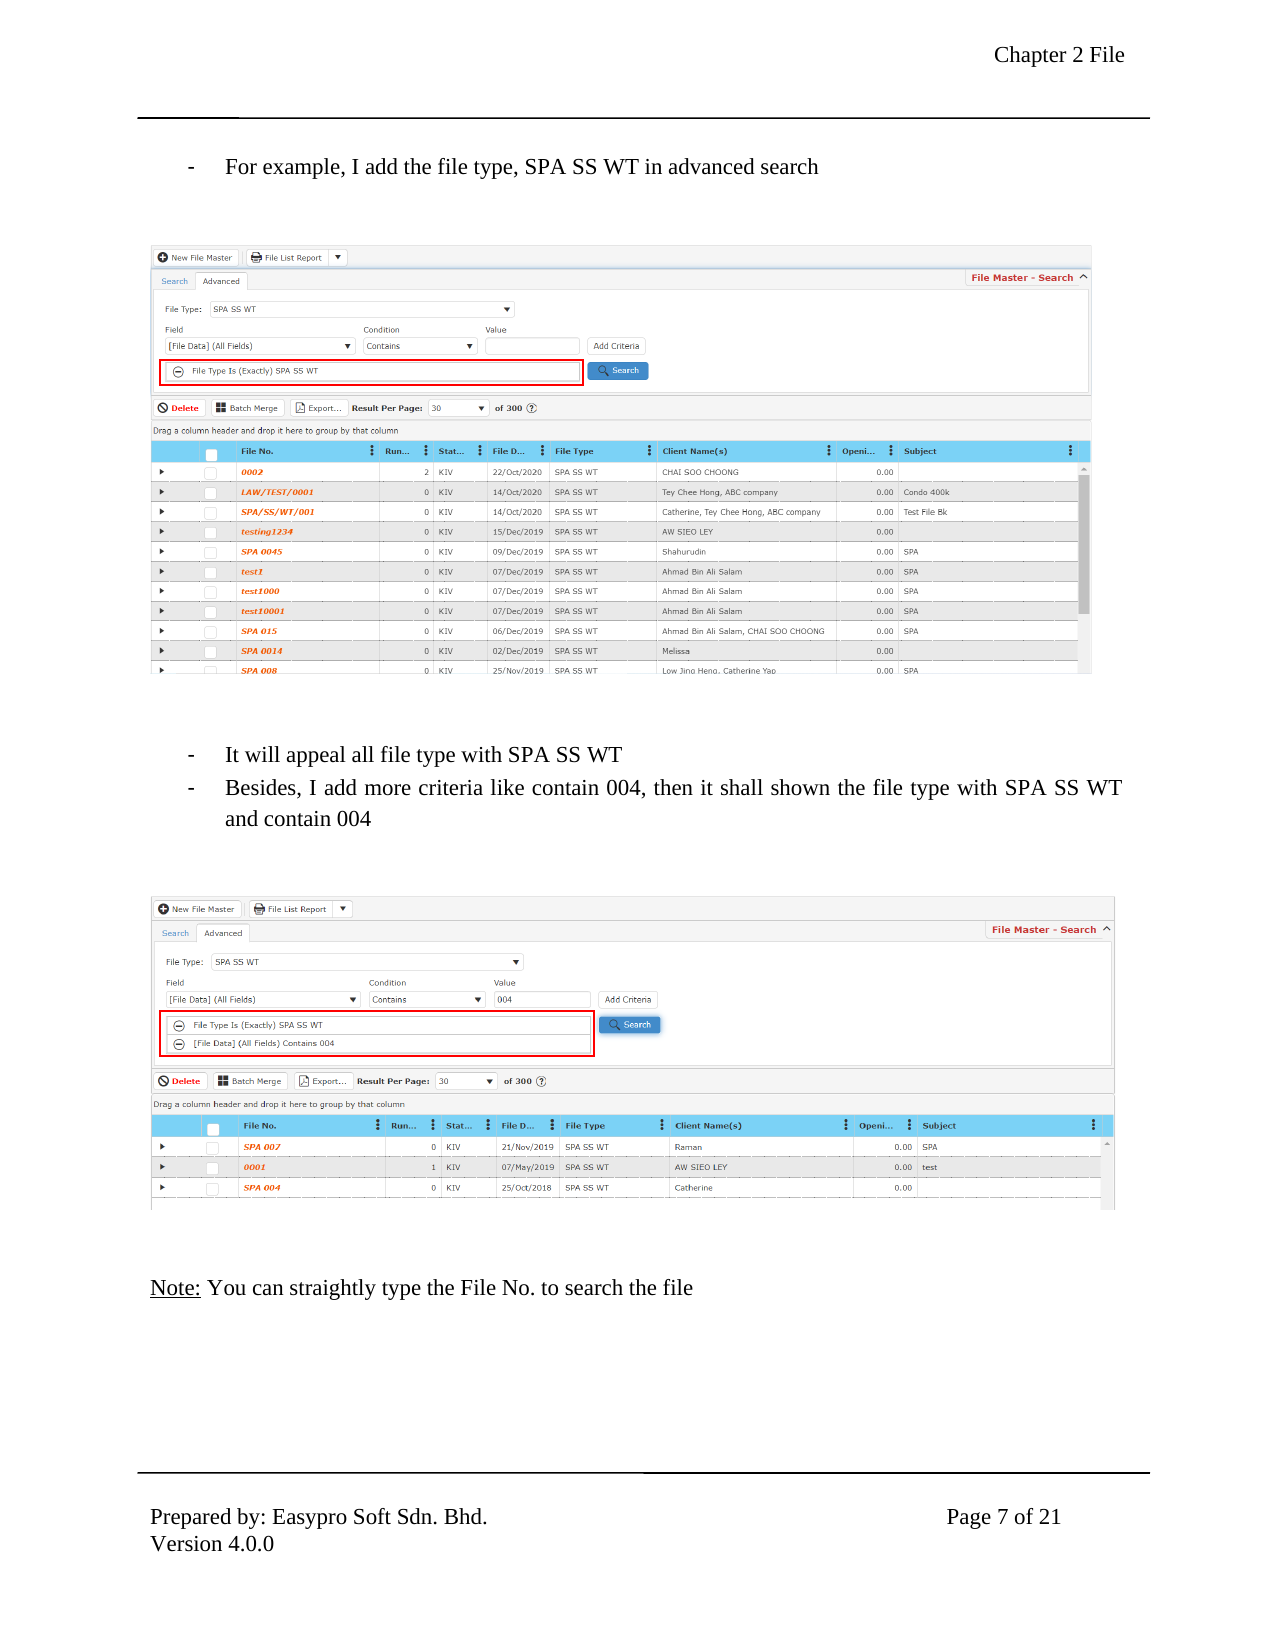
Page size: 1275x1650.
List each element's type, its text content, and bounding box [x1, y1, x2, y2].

picture [150, 245, 1092, 674]
text Note: You can straightly type the File No. to search the file [150, 1274, 1125, 1300]
picture [150, 895, 1117, 1210]
list It will appeal all file type with SPA SS WT [187, 738, 1125, 769]
list For example, I add the file type, SPA SS WT in advanced search [187, 150, 1125, 181]
list Besides, I add more criteria like contain 004, then it shall shown the file type with SPA SS WT and contain 004 [187, 771, 1125, 831]
